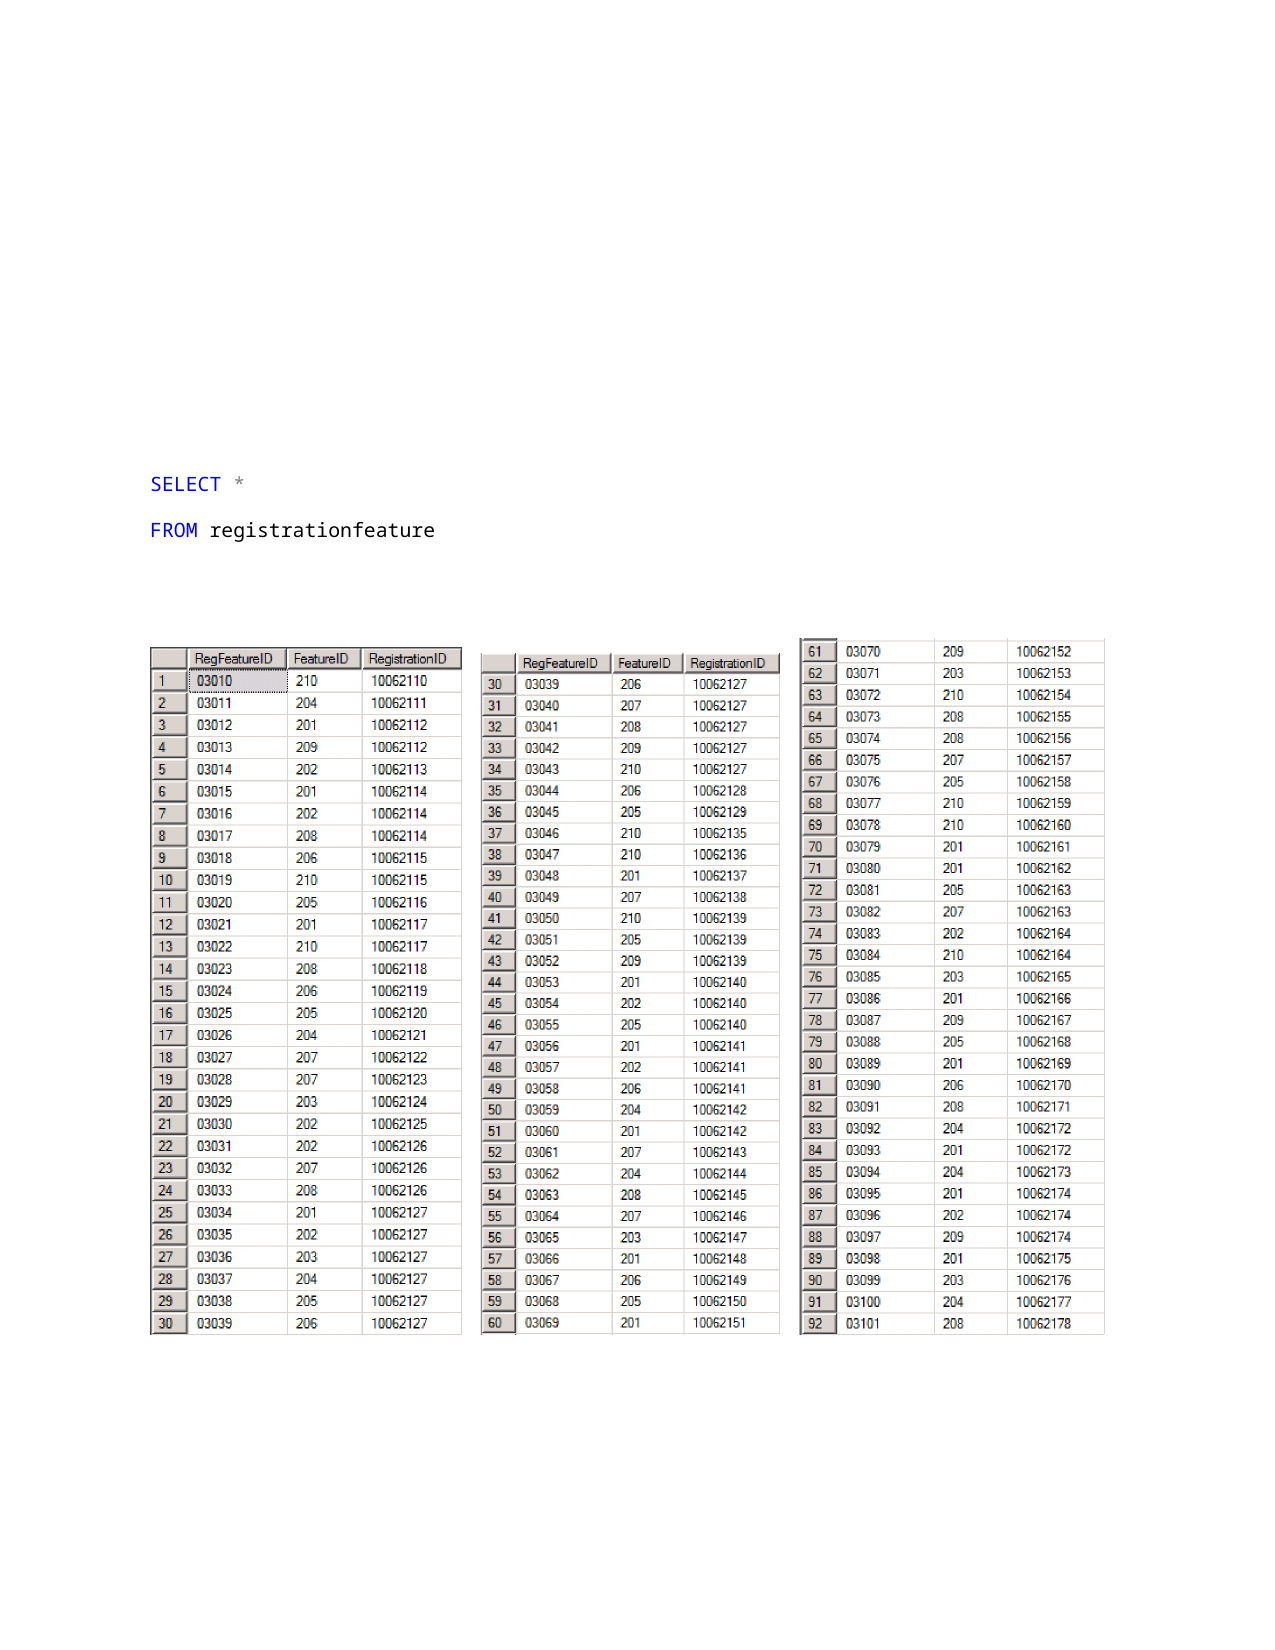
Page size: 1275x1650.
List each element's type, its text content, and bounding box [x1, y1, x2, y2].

picture [150, 647, 463, 1335]
picture [799, 638, 1106, 1335]
text FROM registrationfeature [150, 516, 1125, 543]
text SELECT * [150, 470, 1125, 497]
picture [480, 653, 781, 1335]
